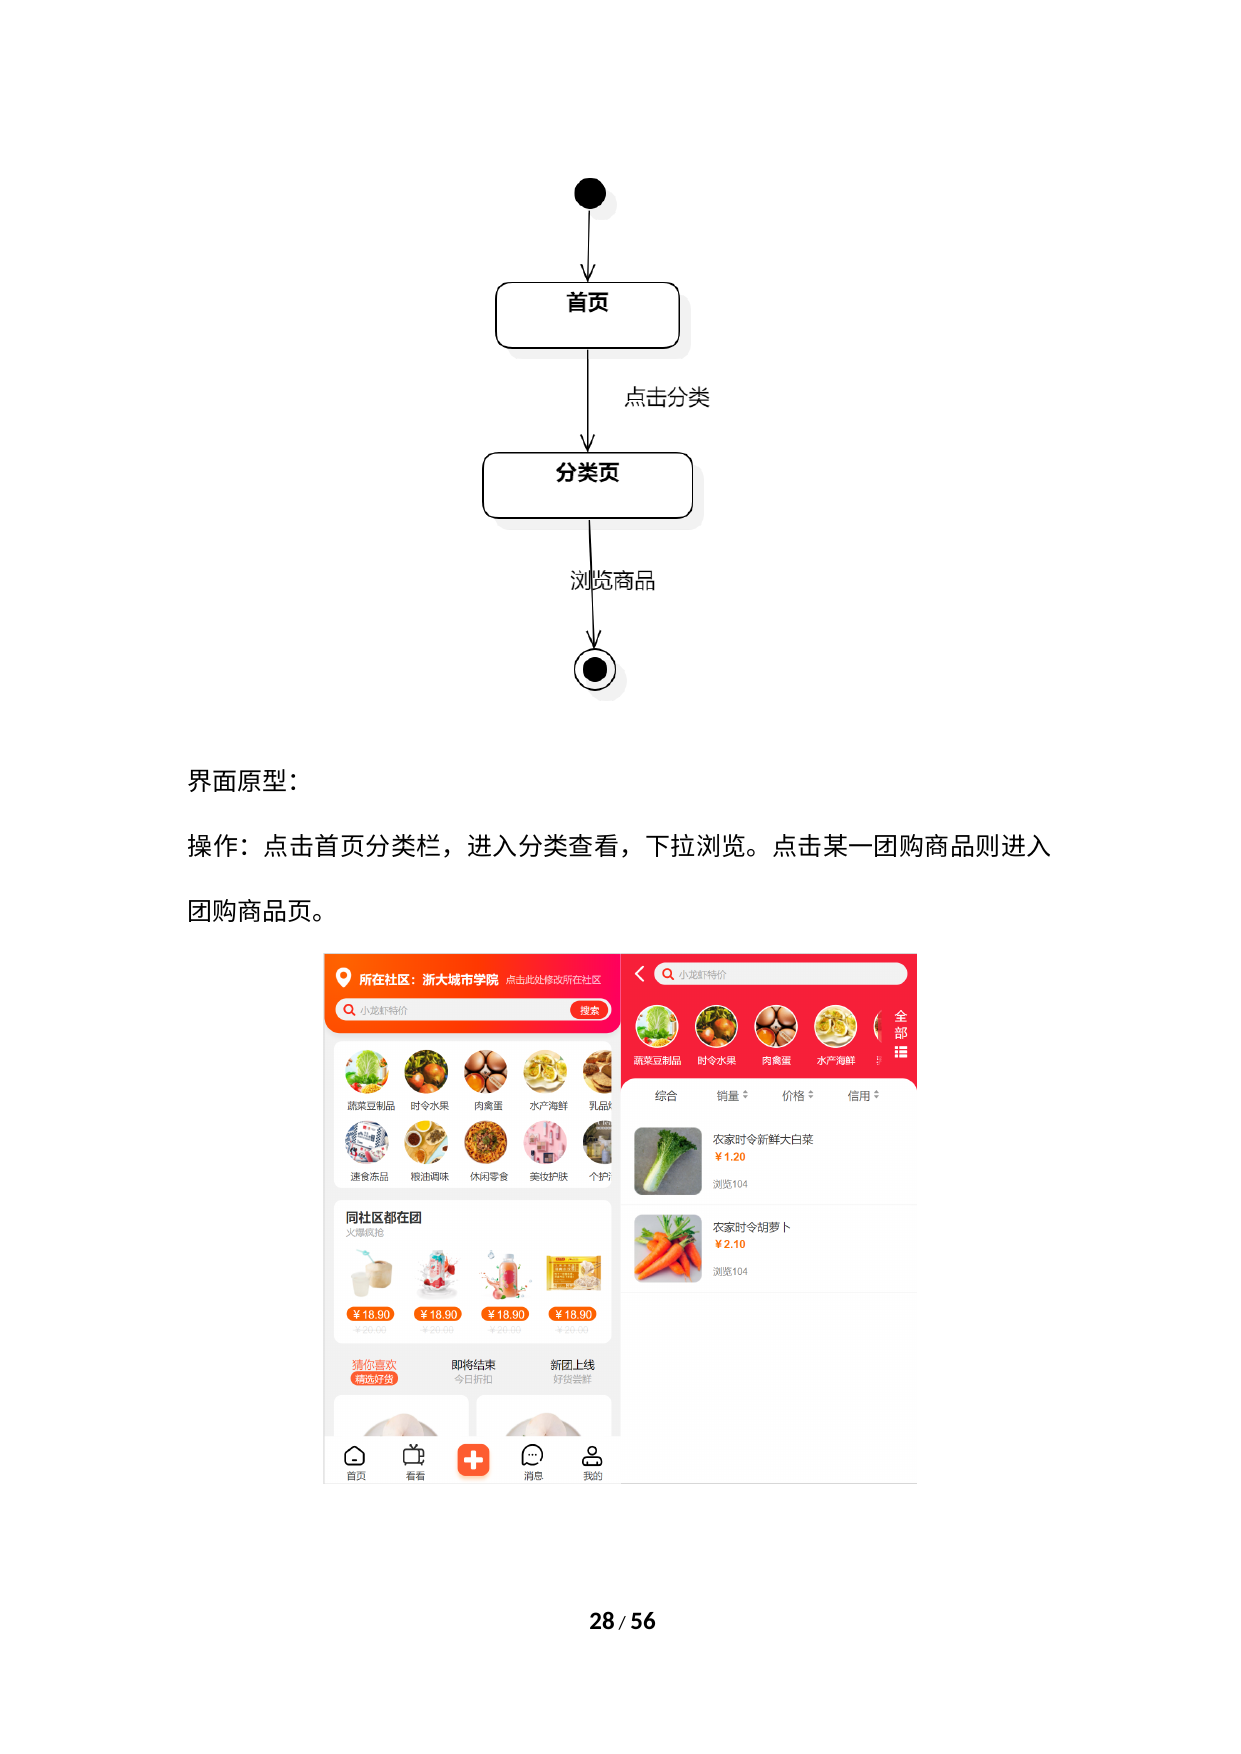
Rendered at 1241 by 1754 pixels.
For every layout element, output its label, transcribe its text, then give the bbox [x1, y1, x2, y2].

picture [323, 953, 917, 1484]
picture [466, 162, 774, 708]
text 操作：点击首页分类栏，进入分类查看，下拉浏览。点击某一团购商品则进入团购商品页。 [187, 812, 1053, 942]
text 界面原型： [187, 747, 1053, 812]
